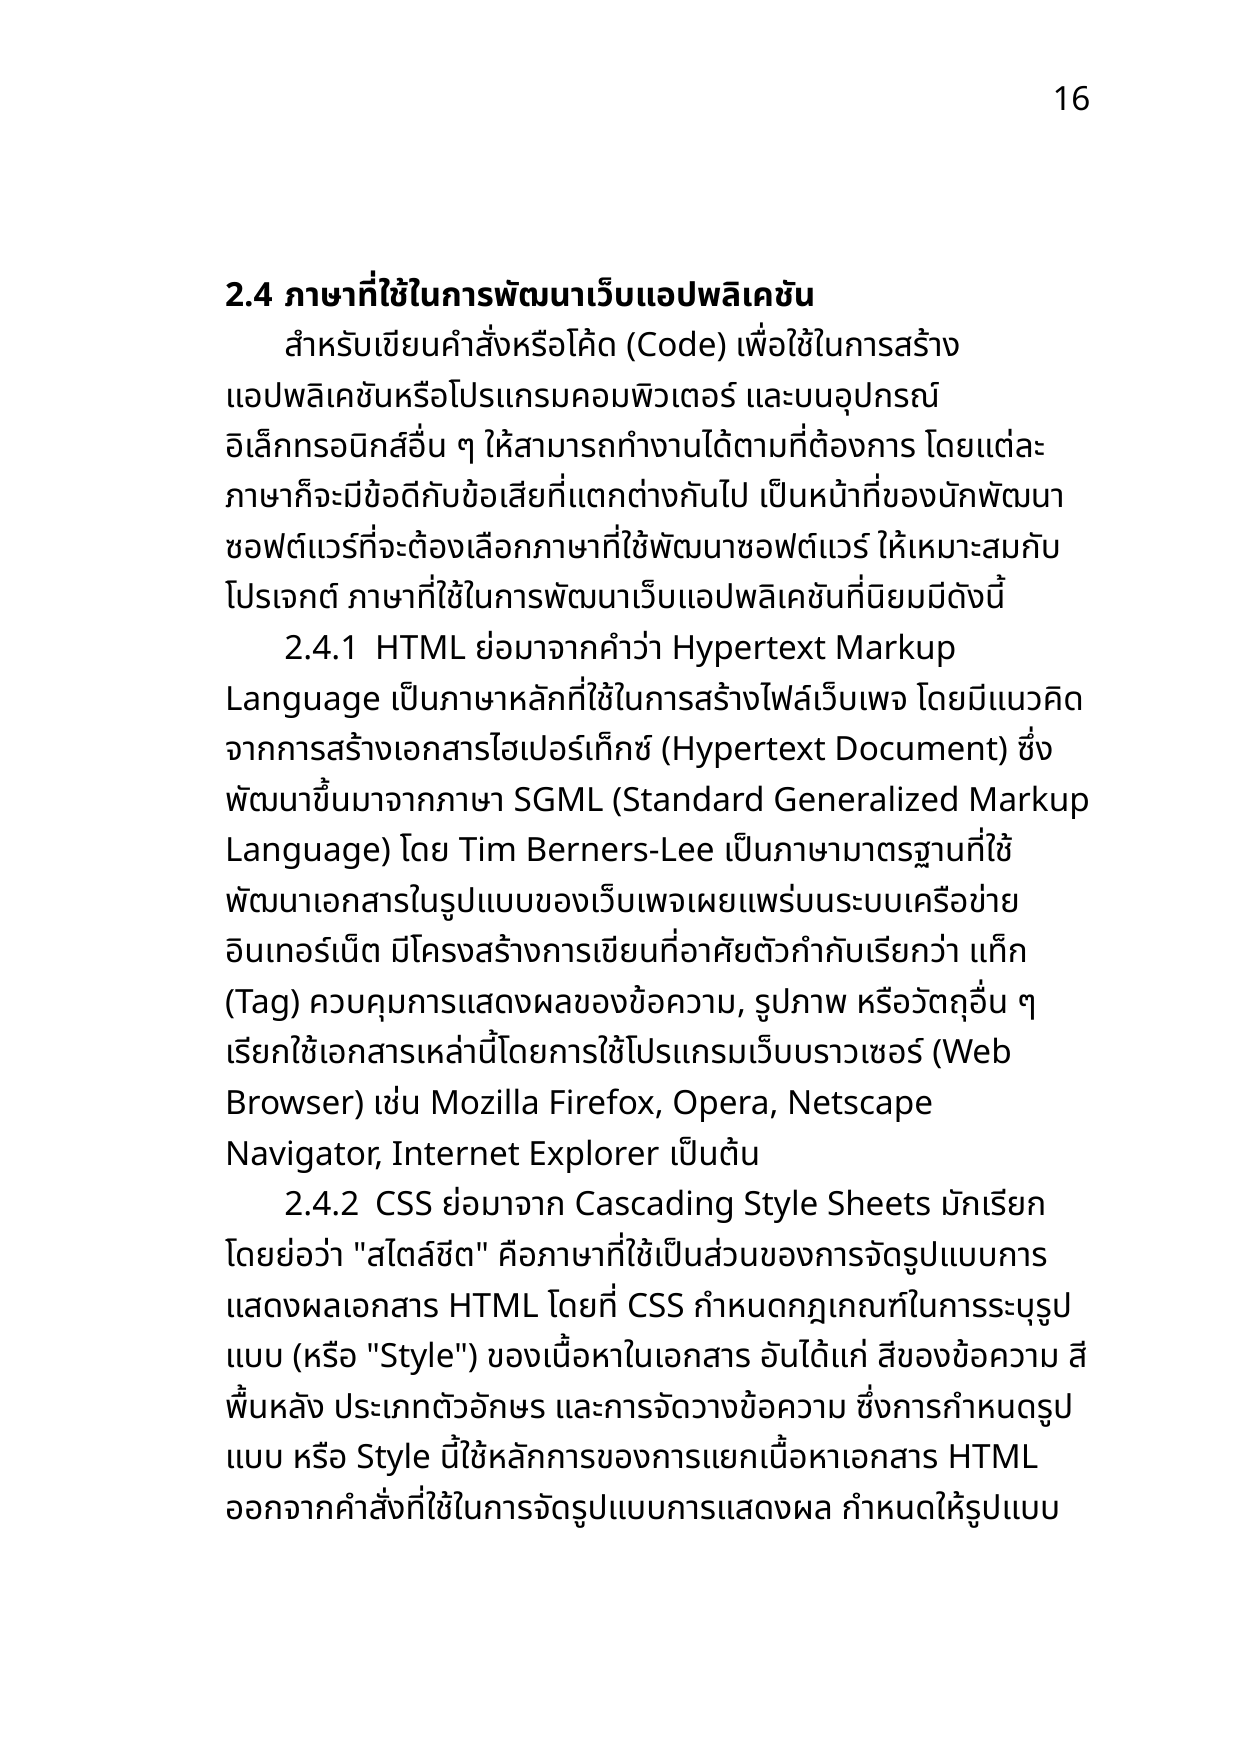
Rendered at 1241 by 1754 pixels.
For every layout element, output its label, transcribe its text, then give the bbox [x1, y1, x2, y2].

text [225, 1180, 1090, 1534]
text 2.4 ภาษาที่ใช้ในการพัฒนาเว็บแอปพลิเคชัน [225, 270, 1090, 321]
text สำหรับเขียนคำสั่งหรือโค้ด (Code) เพื่อใช้ในการสร้างแอปพลิเคชันหรือโปรแกรมคอมพิวเตอร์ และบนอุปกรณ์อิเล็กทรอนิกส์อื่น ๆ ให้สามารถทำงานได้ตามที่ต้องการ โดยแต่ละภาษาก็จะมีข้อดีกับข้อเสียที่แตกต่างกันไป เป็นหน้าที่ของนักพัฒนาซอฟต์แวร์ที่จะต้องเลือกภาษาที่ใช้พัฒนาซอฟต์แวร์ ให้เหมาะสมกับโปรเจกต์ ภาษาที่ใช้ในการพัฒนาเว็บแอปพลิเคชันที่นิยมมีดังนี้ [225, 321, 1090, 624]
text 2.4.1 HTML ย่อมาจากคำว่า Hypertext Markup Language เป็นภาษาหลักที่ใช้ในการสร้างไฟล์เว็บเพจ โดยมีแนวคิดจากการสร้างเอกสารไฮเปอร์เท็กซ์ (Hypertext Document) ซึ่งพัฒนาขึ้นมาจากภาษา SGML (Standard Generalized Markup Language) โดย Tim Berners-Lee เป็นภาษามาตรฐานที่ใช้พัฒนาเอกสารในรูปแบบของเว็บเพจเผยแพร่บนระบบเครือข่ายอินเทอร์เน็ต มีโครงสร้างการเขียนที่อาศัยตัวกำกับเรียกว่า แท็ก (Tag) ควบคุมการแสดงผลของข้อความ, รูปภาพ หรือวัตถุอื่น ๆ เรียกใช้เอกสารเหล่านี้โดยการใช้โปรแกรมเว็บบราวเซอร์ (Web Browser) เช่น Mozilla Firefox, Opera, Netscape Navigator, Internet Explorer เป็นต้น [225, 624, 1090, 1180]
